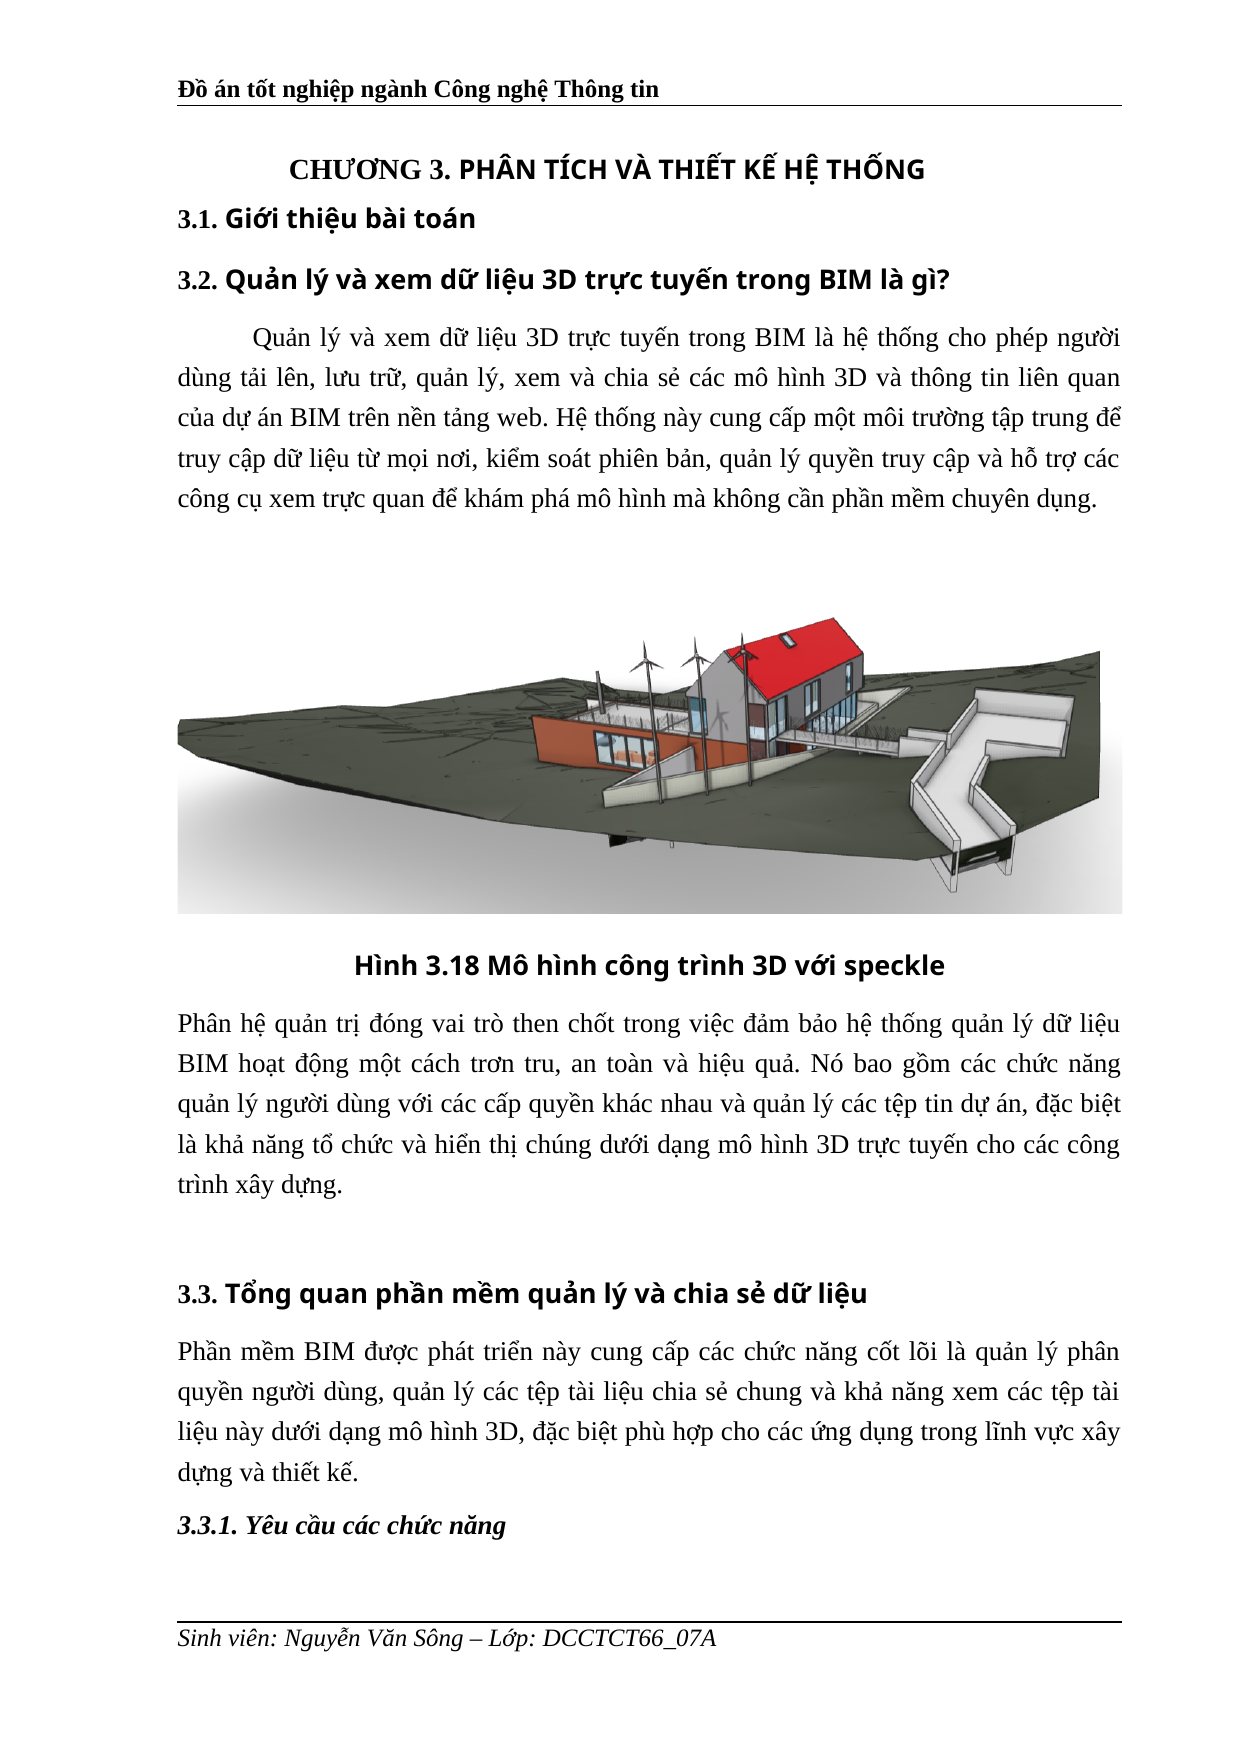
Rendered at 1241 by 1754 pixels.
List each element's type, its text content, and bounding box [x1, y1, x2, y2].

text Quản lý và xem dữ liệu 3D trực tuyến trong BIM là hệ thống cho phép người dùng tải lên, lưu trữ, quản lý, xem và chia sẻ các mô hình 3D và thông tin liên quan của dự án BIM trên nền tảng web. Hệ thống này cung cấp một môi trường tập trung để truy cập dữ liệu từ mọi nơi, kiểm soát phiên bản, quản lý quyền truy cập và hỗ trợ các công cụ xem trực quan để khám phá mô hình mà không cần phần mềm chuyên dụng. [177, 321, 1122, 513]
picture [177, 535, 1123, 914]
subtitle Tổng quan phần mềm quản lý và chia sẻ dữ liệu [177, 1274, 1122, 1311]
text Phân hệ quản trị đóng vai trò then chốt trong việc đảm bảo hệ thống quản lý dữ liệu BIM hoạt động một cách trơn tru, an toàn và hiệu quả. Nó bao gồm các chức năng quản lý người dùng với các cấp quyền khác nhau và quản lý các tệp tin dự án, đặc biệt là khả năng tổ chức và hiển thị chúng dưới dạng mô hình 3D trực tuyến cho các công trình xây dựng. [177, 1007, 1122, 1199]
text Phần mềm BIM được phát triển này cung cấp các chức năng cốt lõi là quản lý phân quyền người dùng, quản lý các tệp tài liệu chia sẻ chung và khả năng xem các tệp tài liệu này dưới dạng mô hình 3D, đặc biệt phù hợp cho các ứng dụng trong lĩnh vực xây dựng và thiết kế. [177, 1335, 1122, 1487]
subtitle Yêu cầu các chức năng [177, 1509, 1122, 1540]
subtitle PHÂN TÍCH VÀ THIẾT KẾ HỆ THỐNG [177, 150, 1122, 187]
subtitle Quản lý và xem dữ liệu 3D trực tuyến trong BIM là gì? [177, 260, 1122, 297]
subtitle Giới thiệu bài toán [177, 200, 1122, 237]
